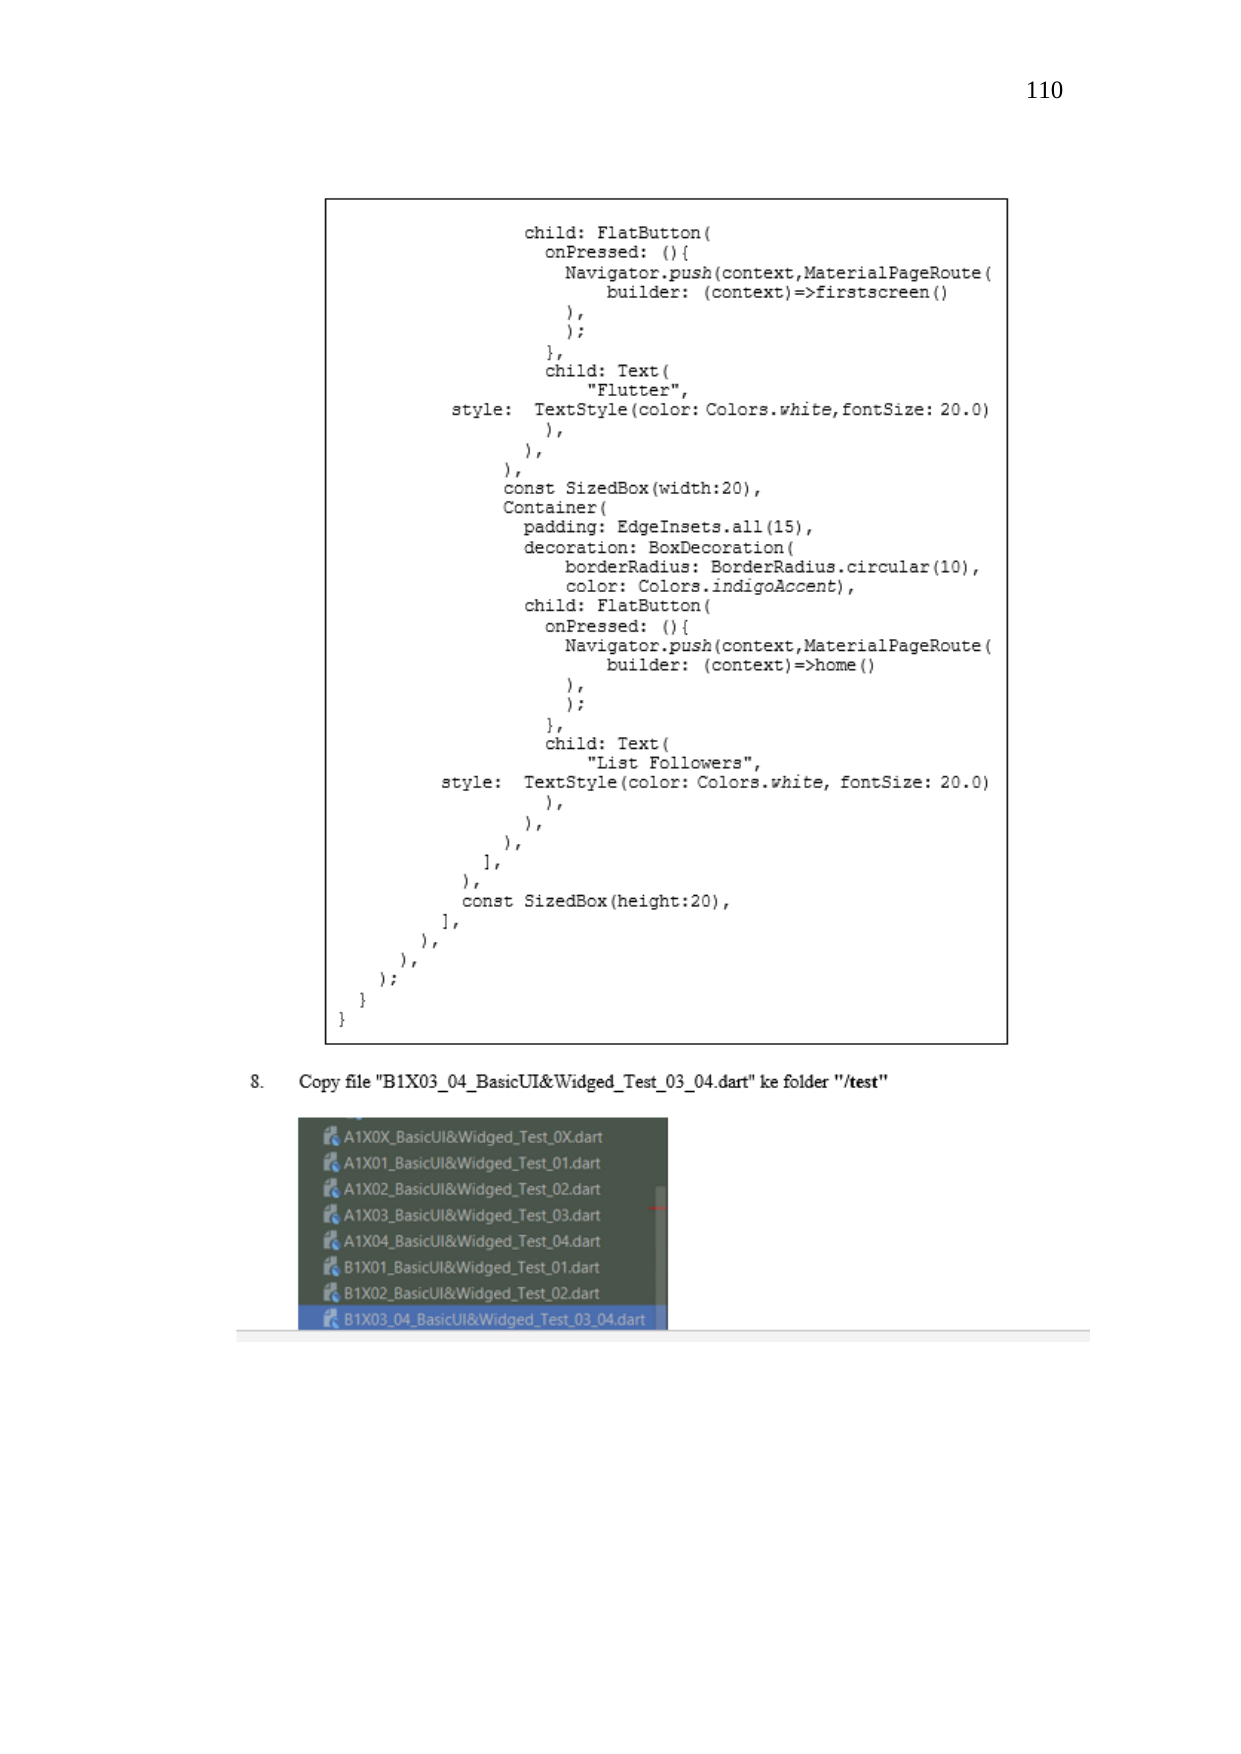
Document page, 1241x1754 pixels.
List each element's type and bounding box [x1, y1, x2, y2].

picture [236, 194, 1090, 1342]
